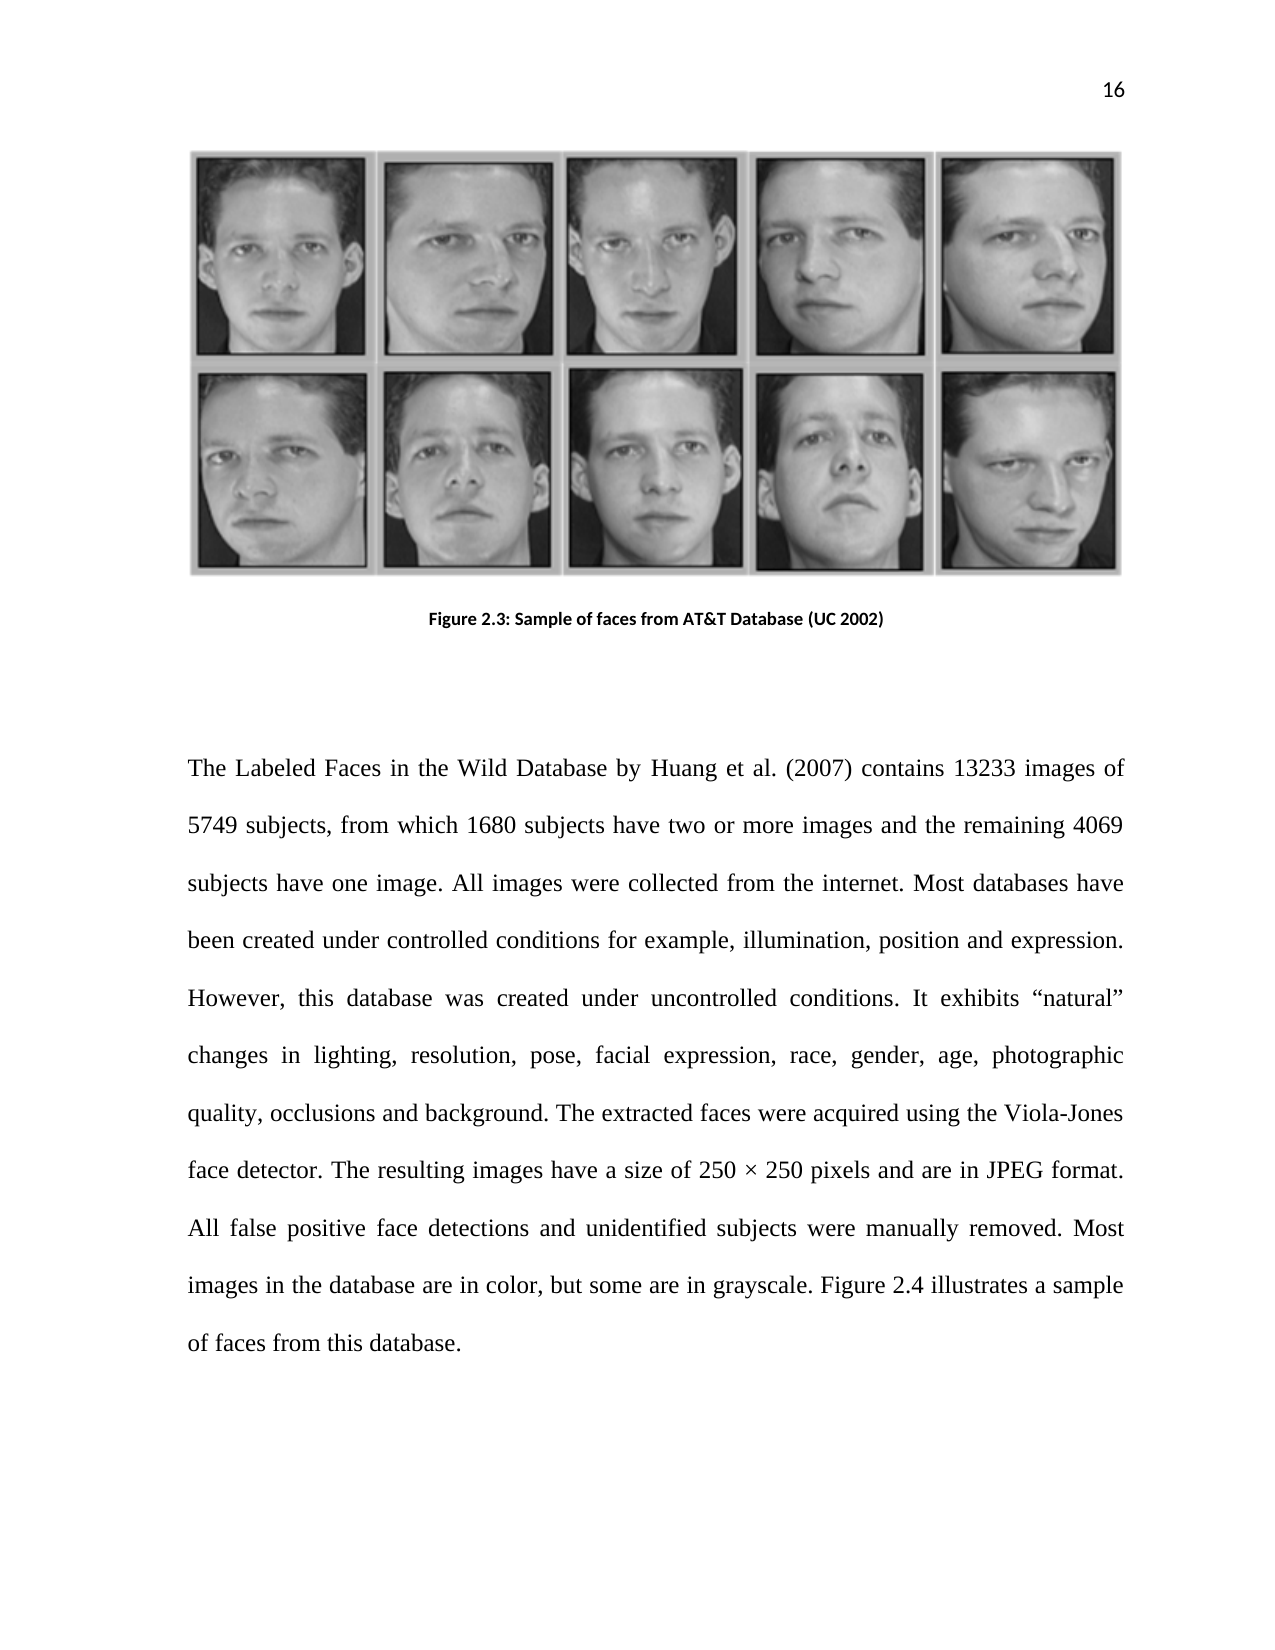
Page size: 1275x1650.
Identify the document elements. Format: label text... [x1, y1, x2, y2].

text Figure 2.3: Sample of faces from AT&T Database (UC 2002) [187, 608, 1125, 631]
text The Labeled Faces in the Wild Database by Huang et al. (2007) contains 13233 images of 5749 subjects, from which 1680 subjects have two or more images and the remaining 4069 subjects have one image. All images were collected from the internet. Most databases have been created under controlled conditions for example, illumination, position and expression. However, this database was created under uncontrolled conditions. It exhibits “natural” changes in lighting, resolution, pose, facial expression, race, gender, age, photographic quality, occlusions and background. The extracted faces were acquired using the Viola-Jones face detector. The resulting images have a size of 250 × 250 pixels and are in JPEG format. All false positive face detections and unidentified subjects were manually removed. Most images in the database are in color, but some are in grayscale. Figure 2.4 illustrates a sample of faces from this database. [187, 753, 1125, 1356]
picture [187, 150, 1125, 580]
